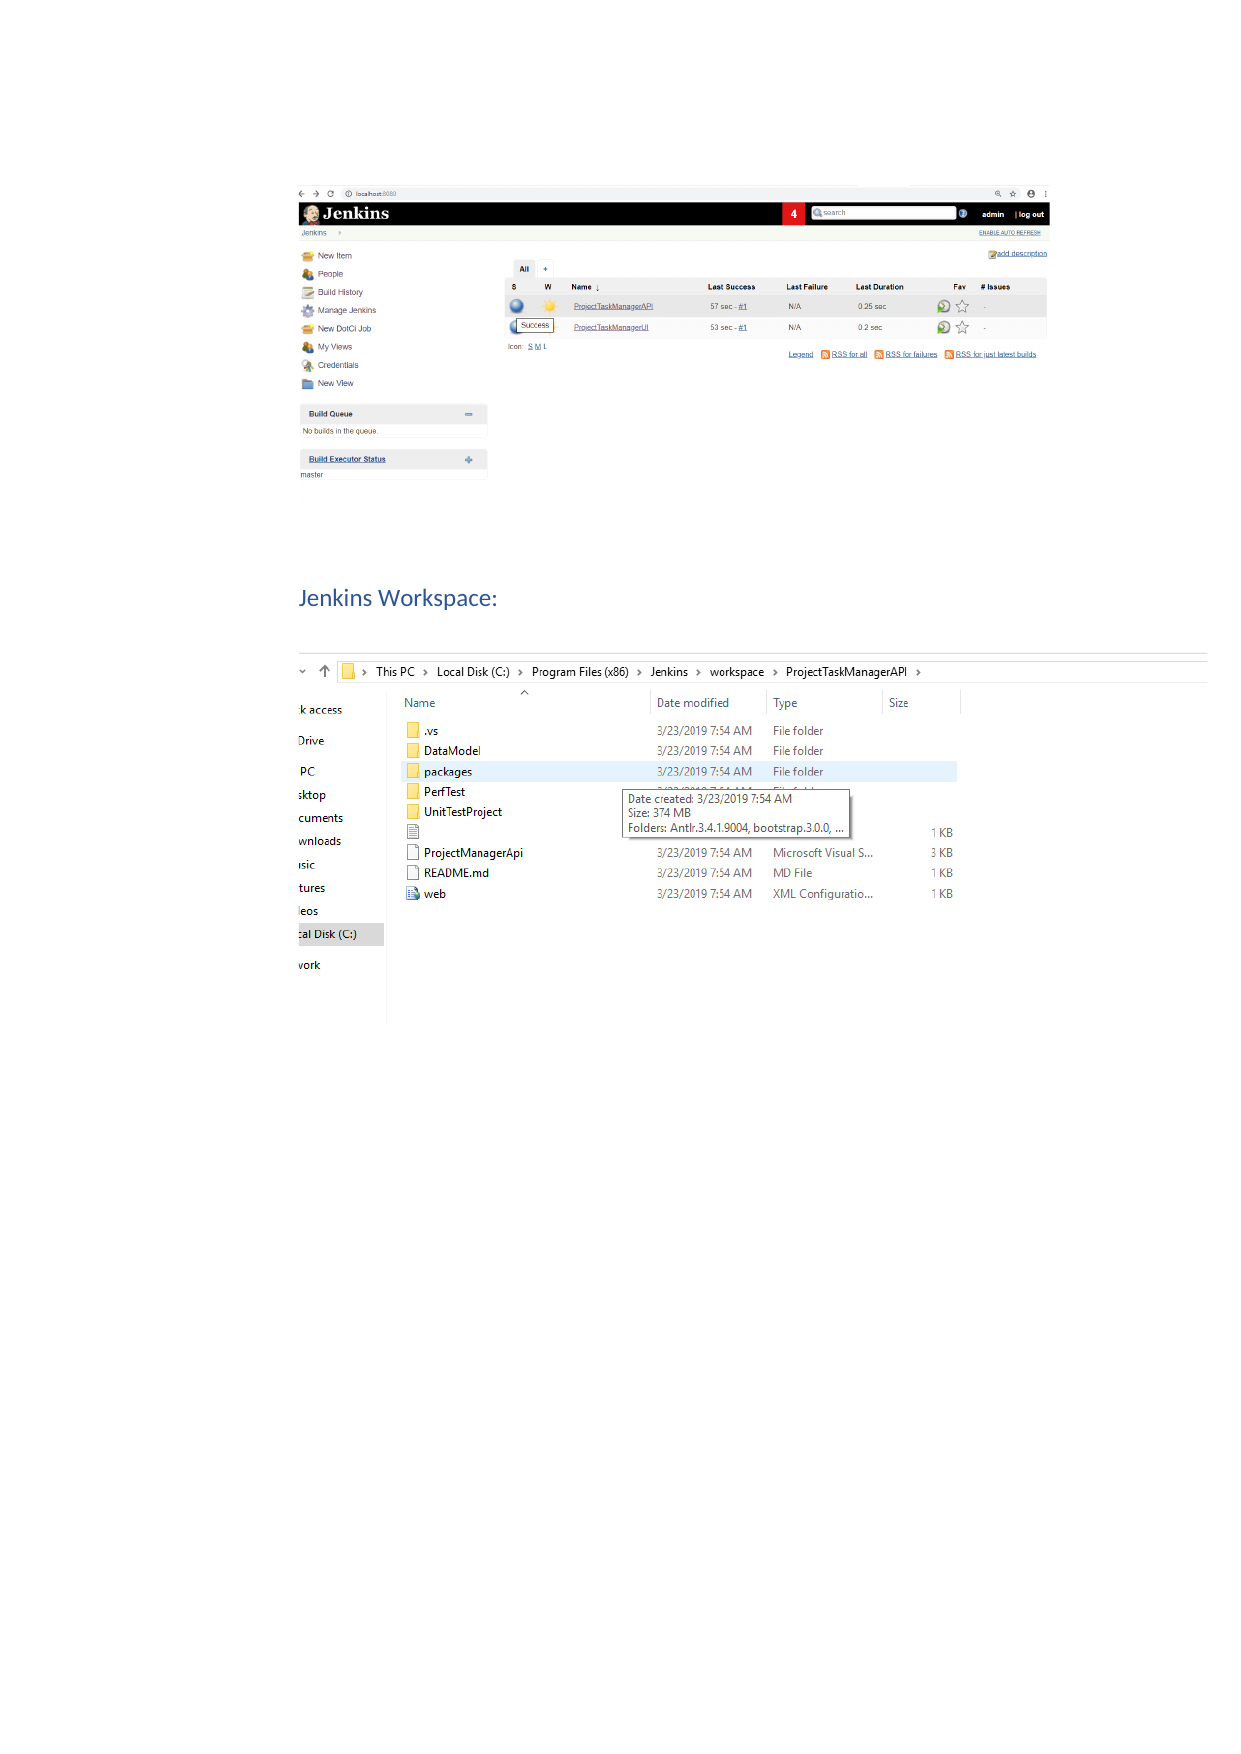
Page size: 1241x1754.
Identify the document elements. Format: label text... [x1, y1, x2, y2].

list Jenkins Workspace: [299, 582, 1090, 613]
picture [298, 185, 1050, 508]
picture [298, 652, 1208, 1024]
